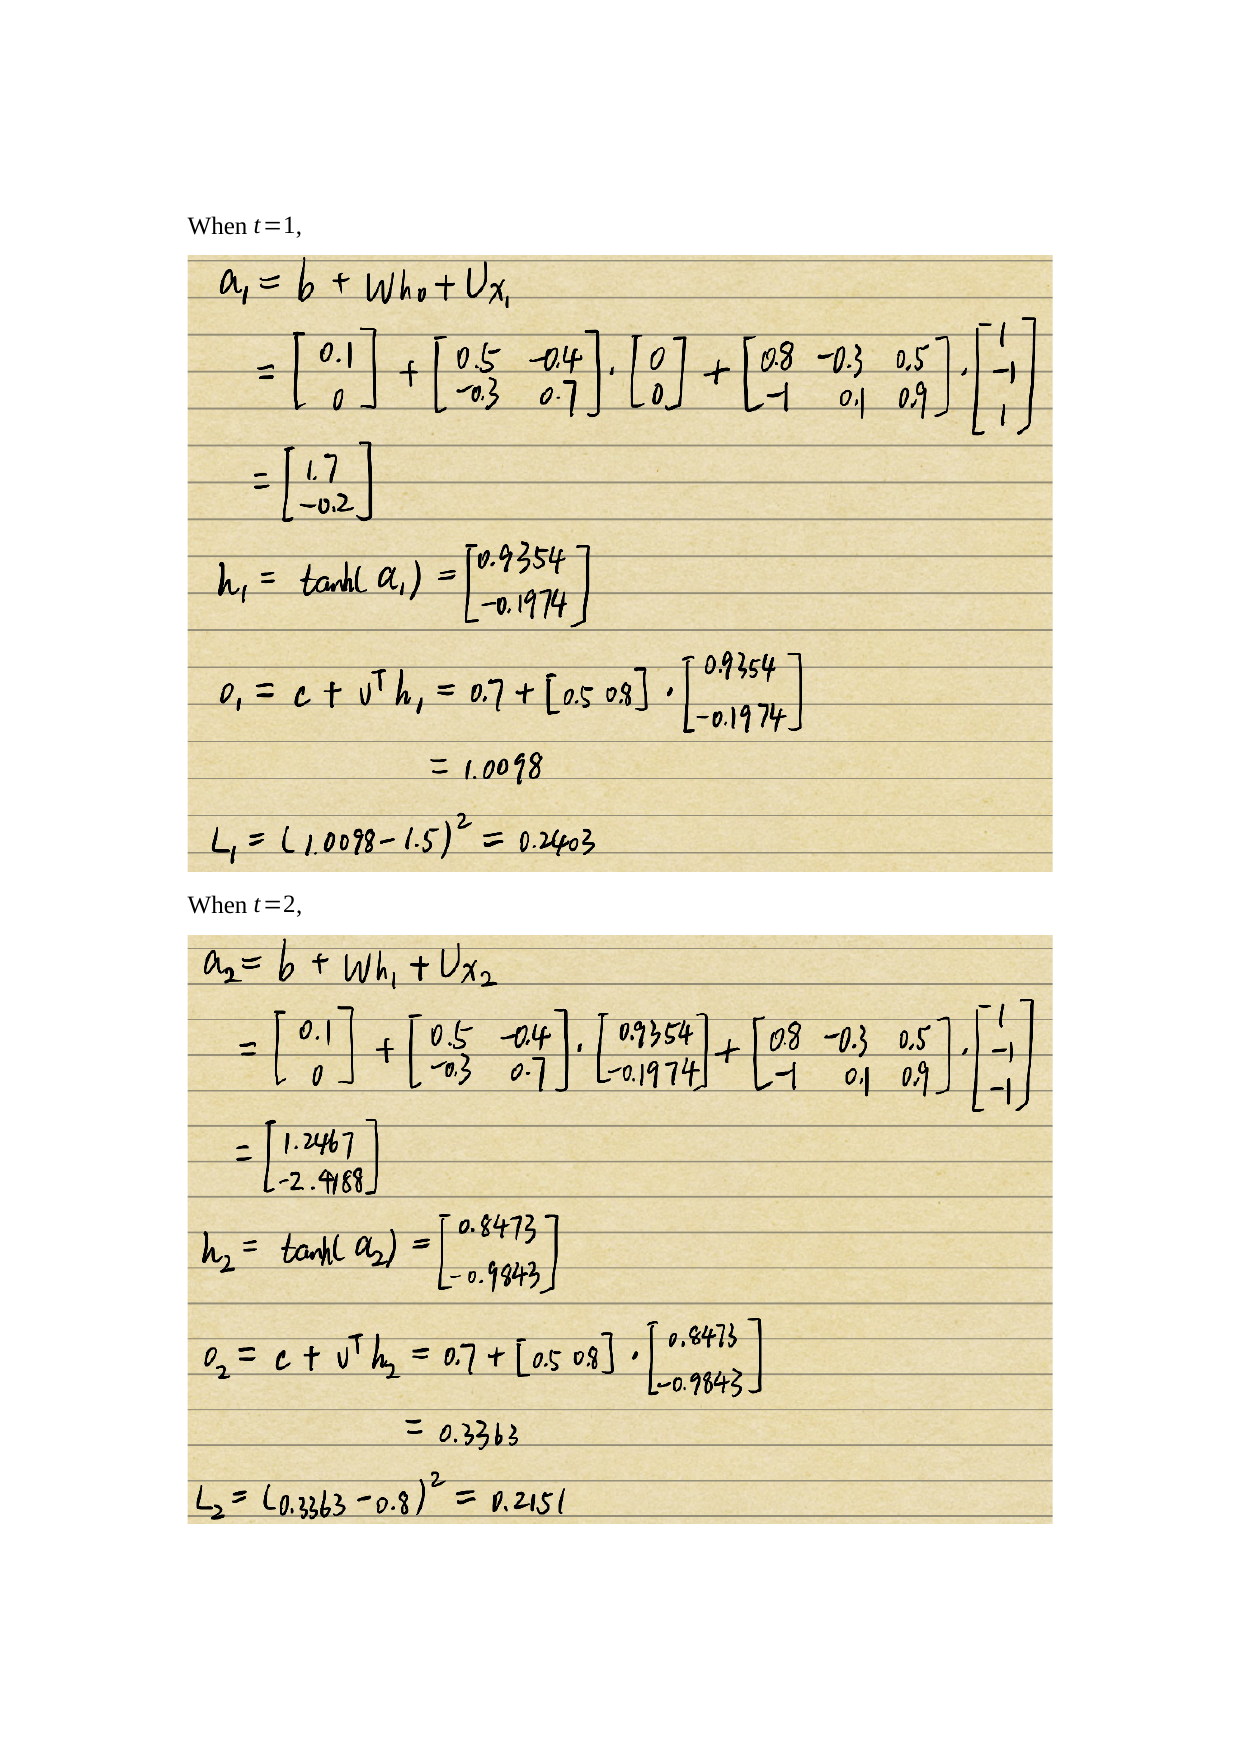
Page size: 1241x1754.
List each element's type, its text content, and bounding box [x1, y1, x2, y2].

picture [187, 935, 1053, 1524]
picture [187, 255, 1053, 872]
text When , [187, 209, 1053, 241]
text When , [187, 888, 1053, 921]
